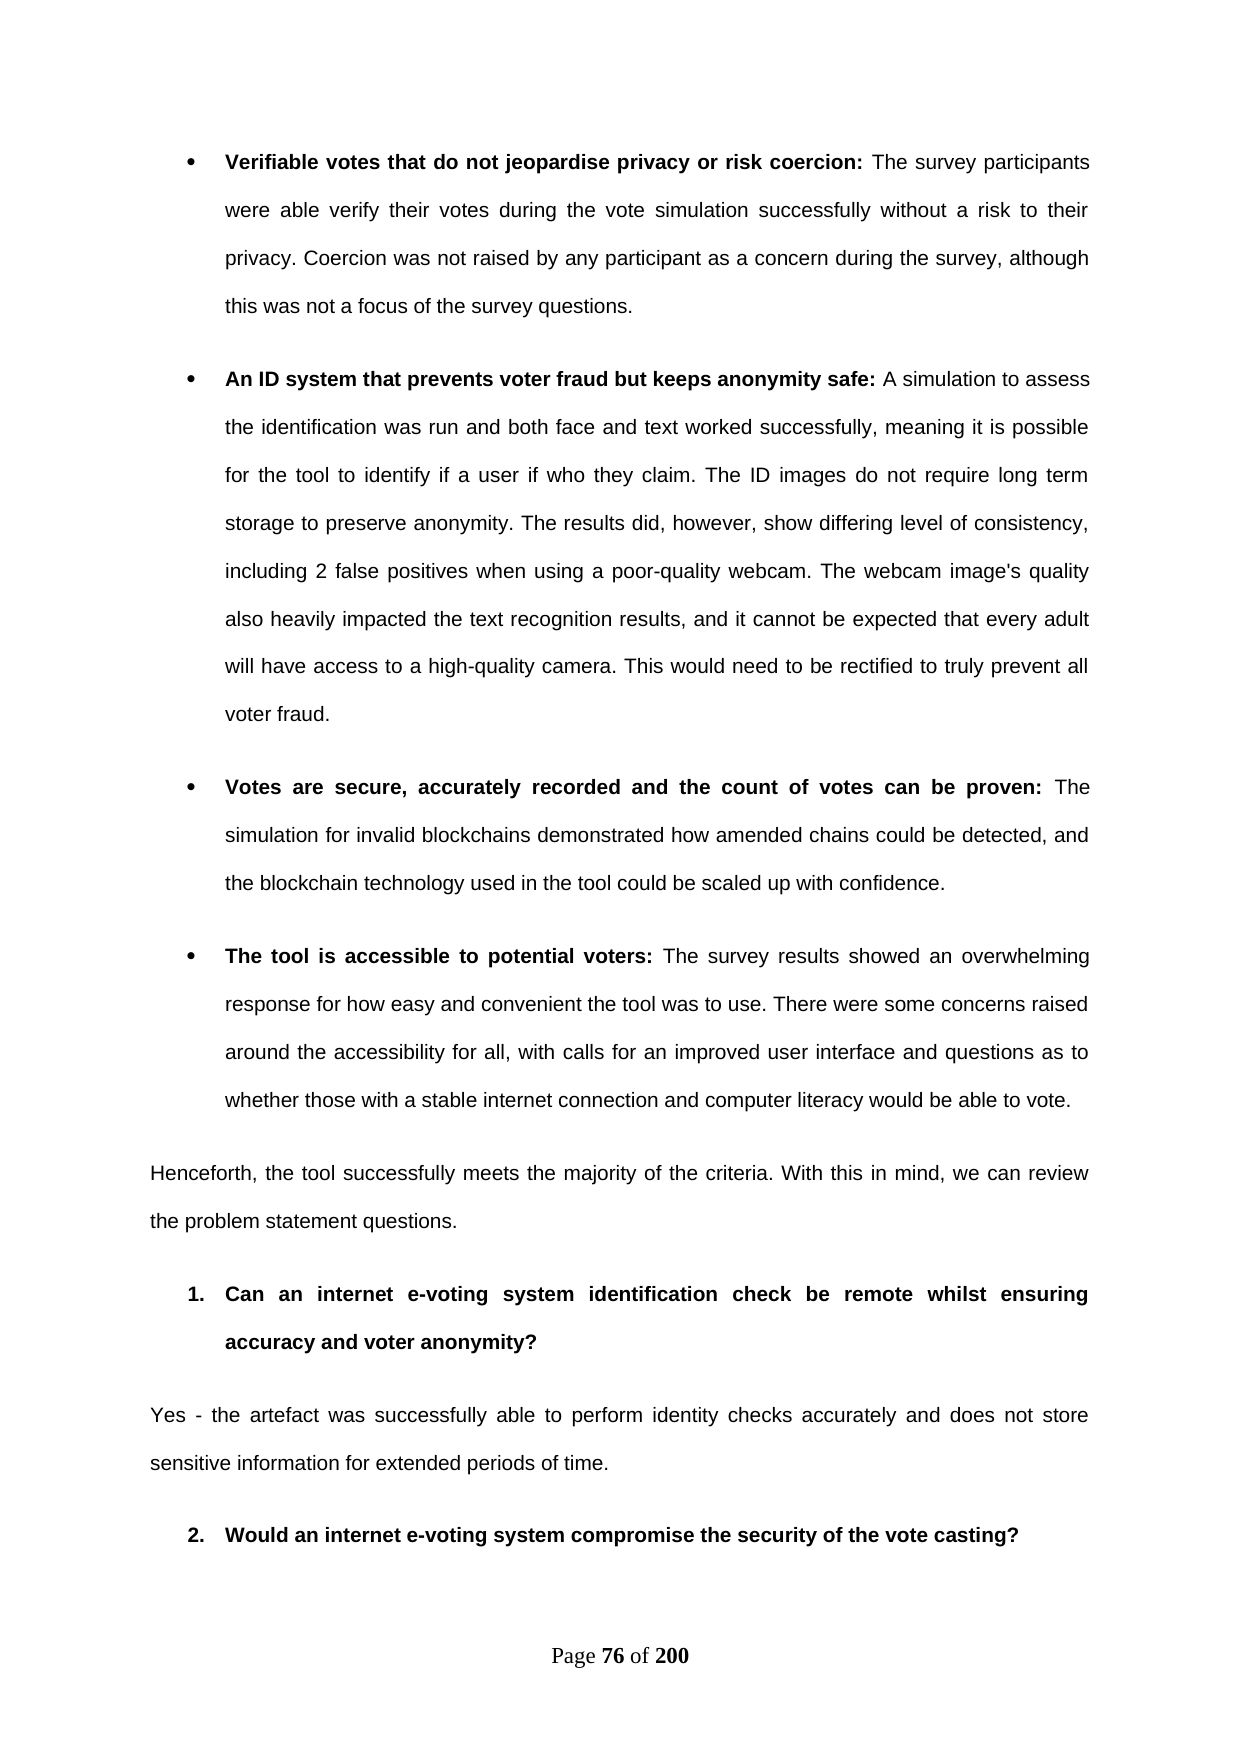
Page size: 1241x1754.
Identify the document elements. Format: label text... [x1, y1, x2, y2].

text Yes - the artefact was successfully able to perform identity checks accurately and does not store sensitive information for extended periods of time. [150, 1402, 1090, 1474]
list Would an internet e-voting system compromise the security of the vote casting? [187, 1523, 1090, 1547]
list An ID system that prevents voter fraud but keeps anonymity safe: A simulation to assess the identification was run and both face and text worked successfully, meaning it is possible for the tool to identify if a user if who they claim. The ID images do not require long term storage to preserve anonymity. The results did, however, show differing level of consistency, including 2 false positives when using a poor-quality webcam. The webcam image's quality also heavily impacted the text recognition results, and it cannot be expected that every adult will have access to a high-quality camera. This would need to be rectified to truly prevent all voter fraud. [187, 367, 1090, 726]
list The tool is accessible to potential voters: The survey results showed an overwhelming response for how easy and convenient the tool was to use. There were some concerns raised around the accessibility for all, with calls for an improved user interface and questions as to whether those with a stable internet connection and computer literacy would be able to vote. [187, 944, 1090, 1112]
text Henceforth, the tool successfully meets the majority of the criteria. With this in mind, we can review the problem statement questions. [150, 1161, 1090, 1233]
list Can an internet e-voting system identification check be remote whilst ensuring accuracy and voter anonymity? [187, 1282, 1090, 1353]
list Verifiable votes that do not jeopardise privacy or risk coercion: The survey participants were able verify their votes during the vote simulation successfully without a risk to their privacy. Coercion was not raised by any participant as a concern during the survey, although this was not a focus of the survey questions. [187, 150, 1090, 318]
list Votes are secure, accurately recorded and the count of votes can be proven: The simulation for invalid blockchains demonstrated how amended chains could be detected, and the blockchain technology used in the tool could be scaled up with confidence. [187, 775, 1090, 895]
